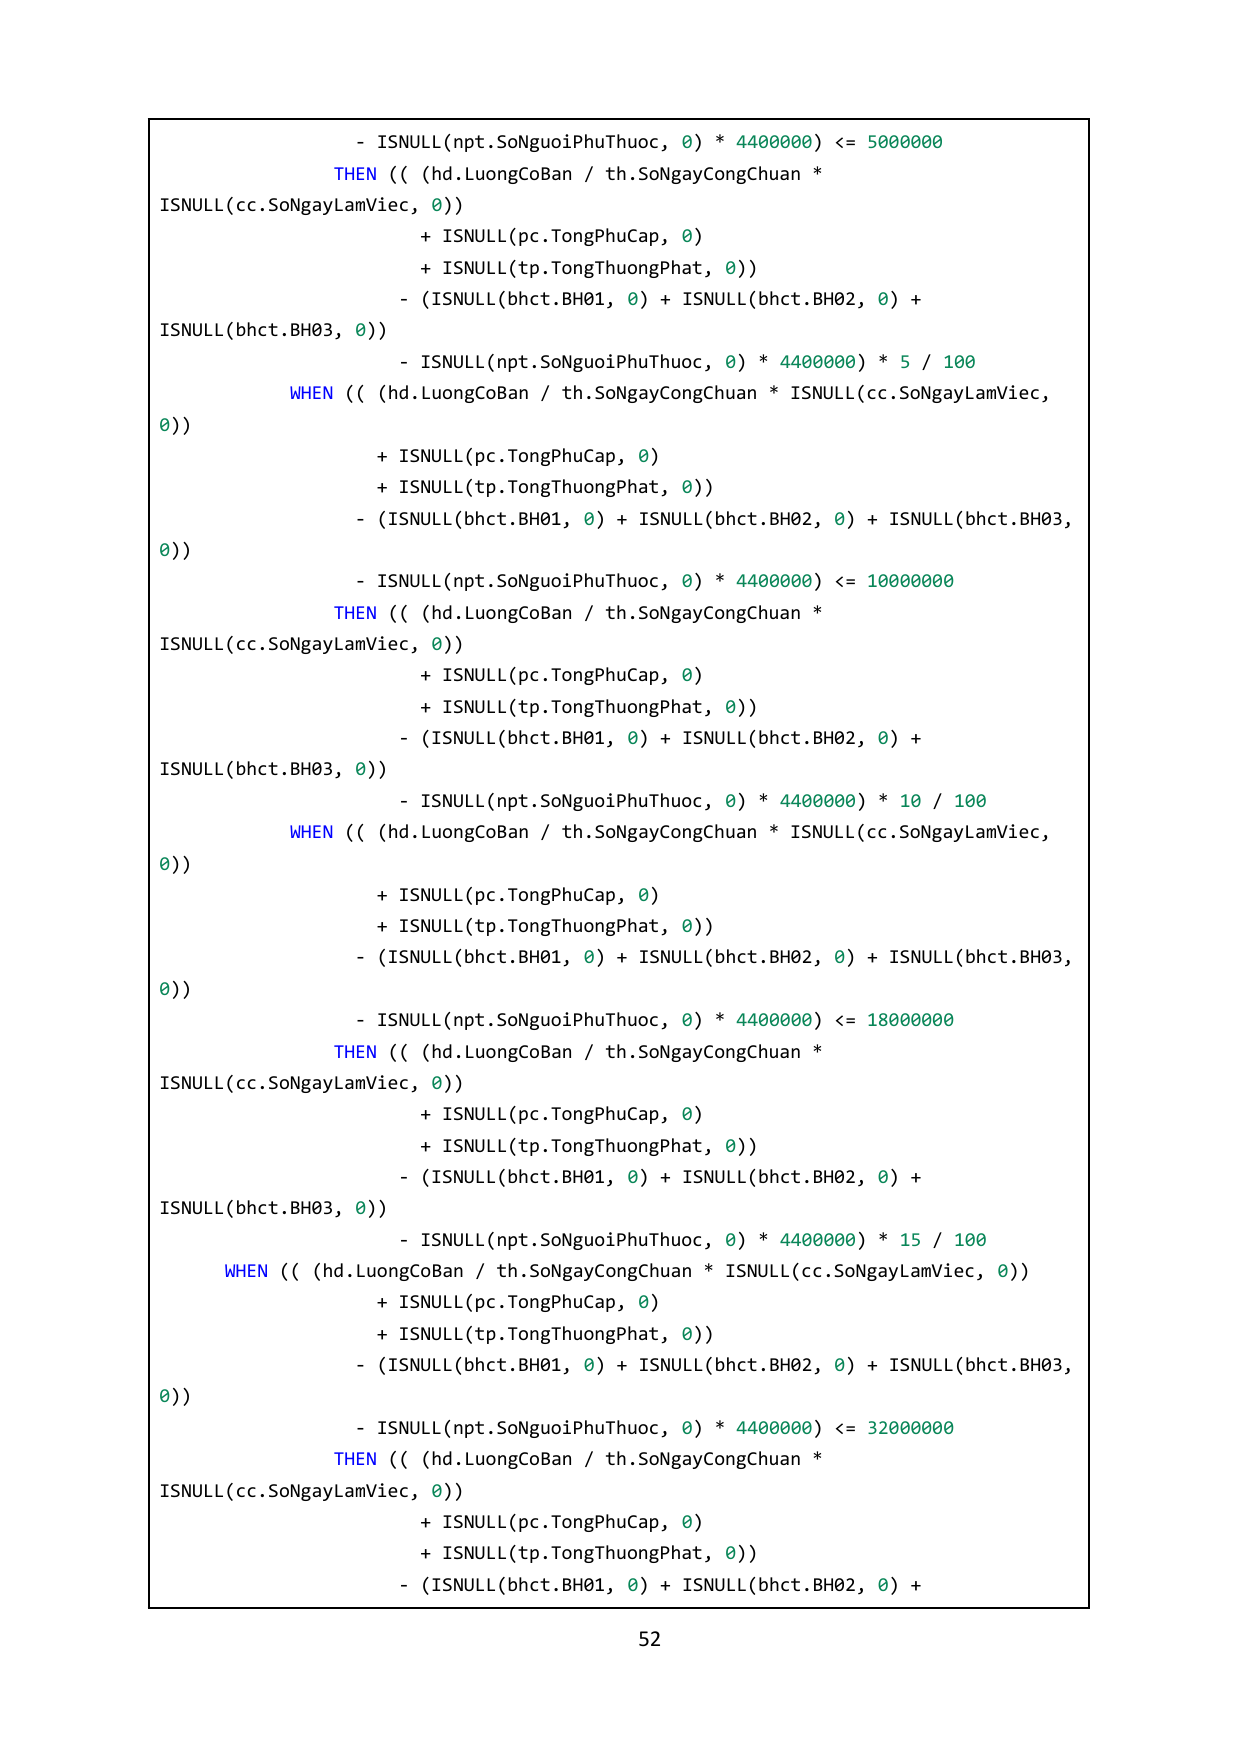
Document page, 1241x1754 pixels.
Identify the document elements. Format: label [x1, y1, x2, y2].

table_header [150, 120, 1088, 1607]
